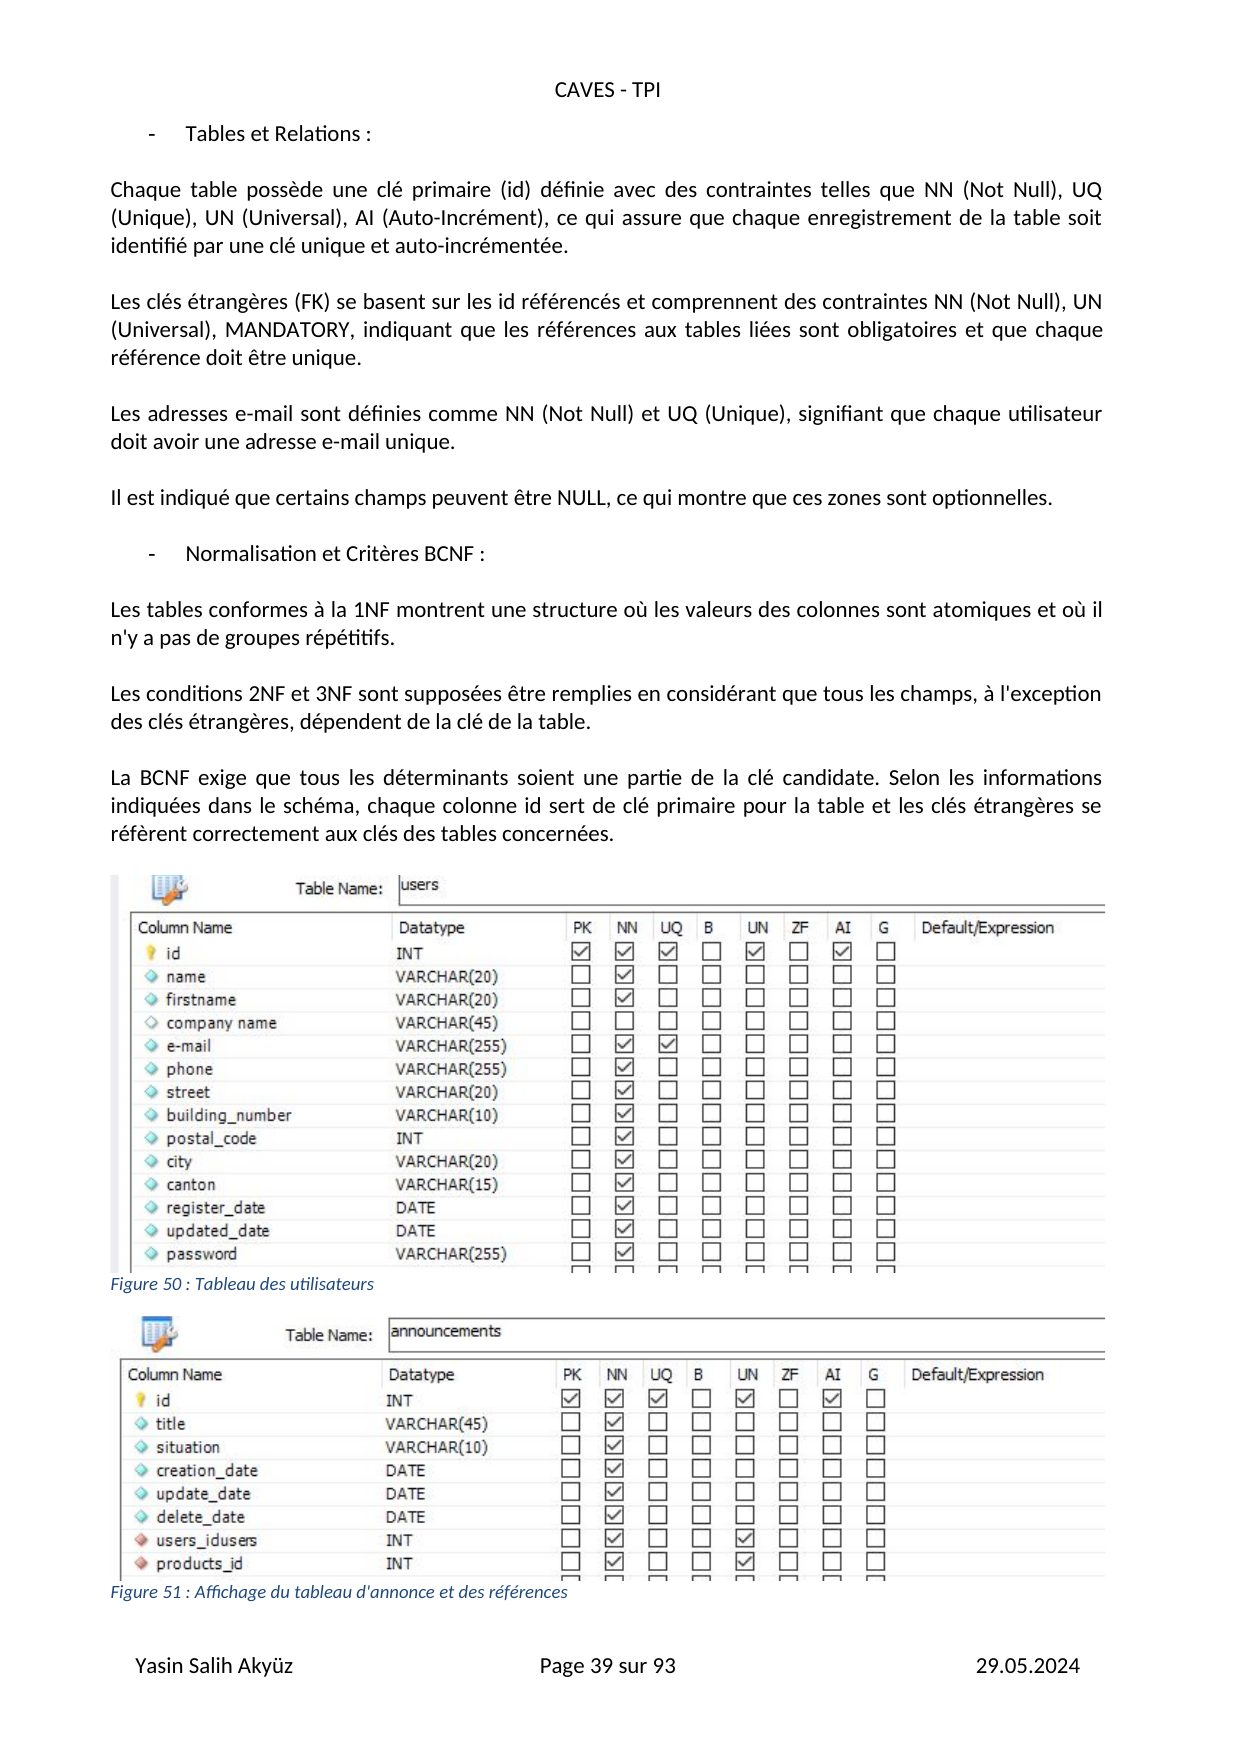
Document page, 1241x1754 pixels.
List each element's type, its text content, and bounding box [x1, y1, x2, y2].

list Tables et Relations : [148, 119, 1105, 147]
list Normalisation et Critères BCNF : [148, 539, 1105, 567]
text La BCNF exige que tous les déterminants soient une partie de la clé candidate. Selon les informations indiquées dans le schéma, chaque colonne id sert de clé primaire pour la table et les clés étrangères se réfèrent correctement aux clés des tables concernées. [110, 763, 1105, 847]
text Les clés étrangères (FK) se basent sur les id référencés et comprennent des contraintes NN (Not Null), UN (Universal), MANDATORY, indiquant que les références aux tables liées sont obligatoires et que chaque référence doit être unique. [110, 287, 1105, 371]
picture [110, 875, 1106, 1273]
text Les adresses e-mail sont définies comme NN (Not Null) et UQ (Unique), signifiant que chaque utilisateur doit avoir une adresse e-mail unique. [110, 399, 1105, 455]
text Les tables conformes à la 1NF montrent une structure où les valeurs des colonnes sont atomiques et où il n'y a pas de groupes répétitifs. [110, 595, 1105, 651]
text Figure 50 : Tableau des utilisateurs [110, 1273, 1105, 1295]
picture [110, 1316, 1106, 1581]
text Les conditions 2NF et 3NF sont supposées être remplies en considérant que tous les champs, à l'exception des clés étrangères, dépendent de la clé de la table. [110, 679, 1105, 735]
text Il est indiqué que certains champs peuvent être NULL, ce qui montre que ces zones sont optionnelles. [110, 483, 1105, 511]
text Figure 51 : Affichage du tableau d'annonce et des références [110, 1581, 1105, 1603]
text Chaque table possède une clé primaire (id) définie avec des contraintes telles que NN (Not Null), UQ (Unique), UN (Universal), AI (Auto-Incrément), ce qui assure que chaque enregistrement de la table soit identifié par une clé unique et auto-incrémentée. [110, 175, 1105, 259]
